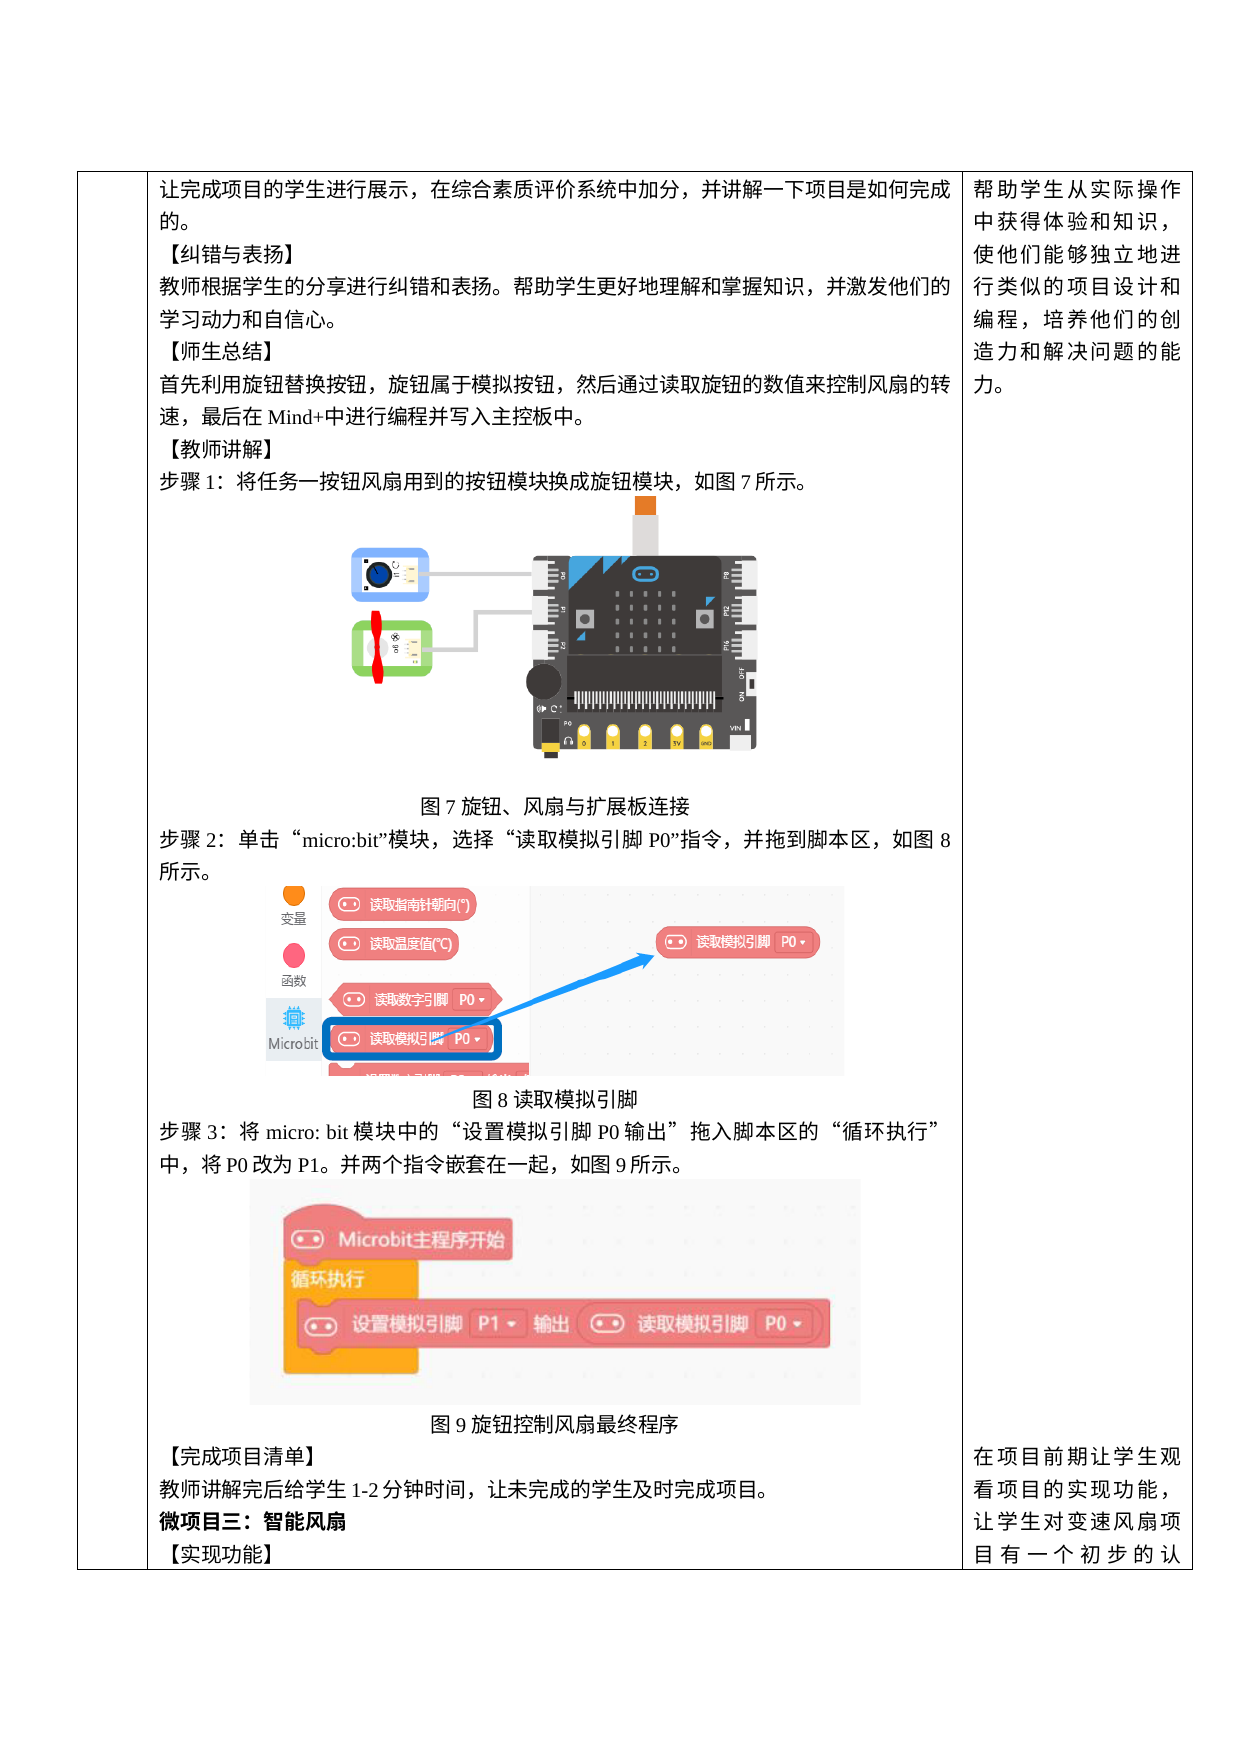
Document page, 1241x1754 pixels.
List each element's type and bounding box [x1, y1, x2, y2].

picture [249, 1179, 861, 1405]
picture [265, 886, 845, 1076]
table_cell [148, 172, 962, 1569]
table_cell [963, 172, 1192, 1569]
